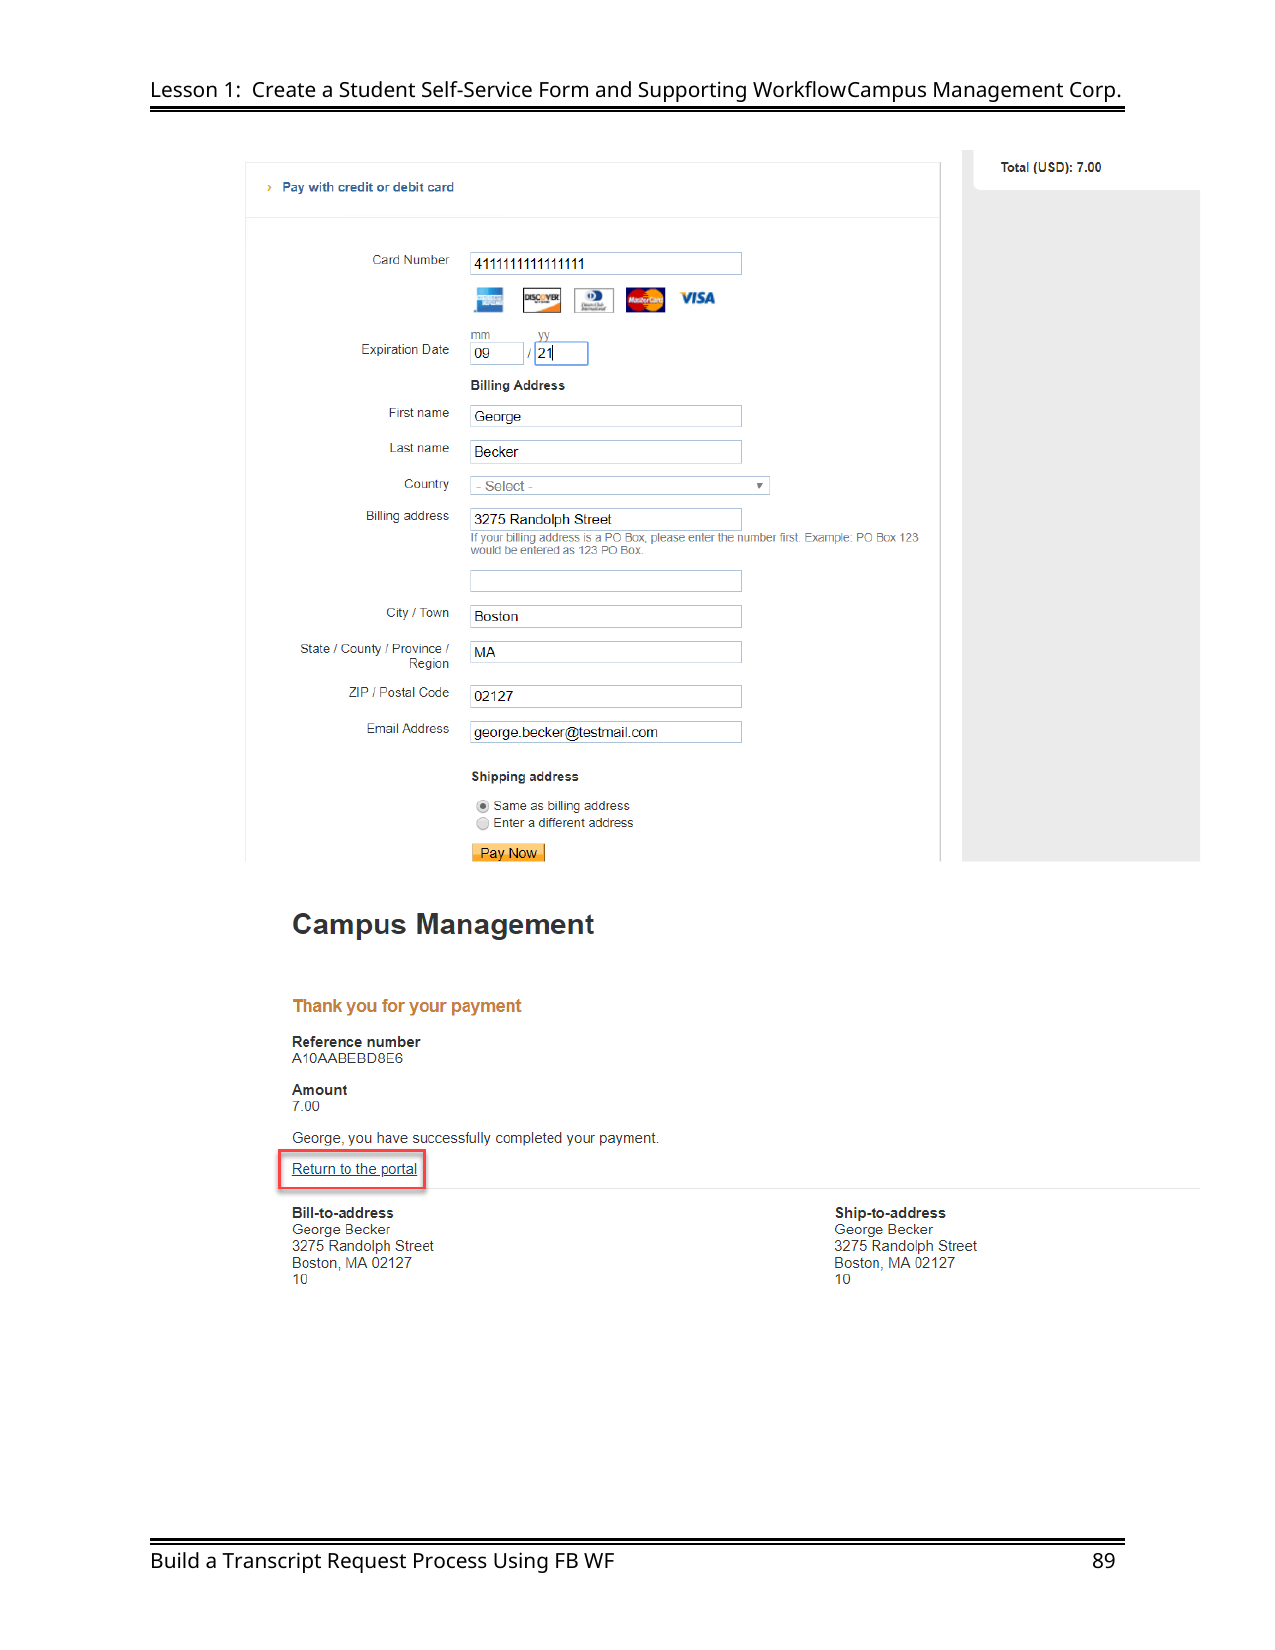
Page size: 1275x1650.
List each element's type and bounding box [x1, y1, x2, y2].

picture [225, 150, 1200, 862]
picture [225, 886, 1200, 1361]
